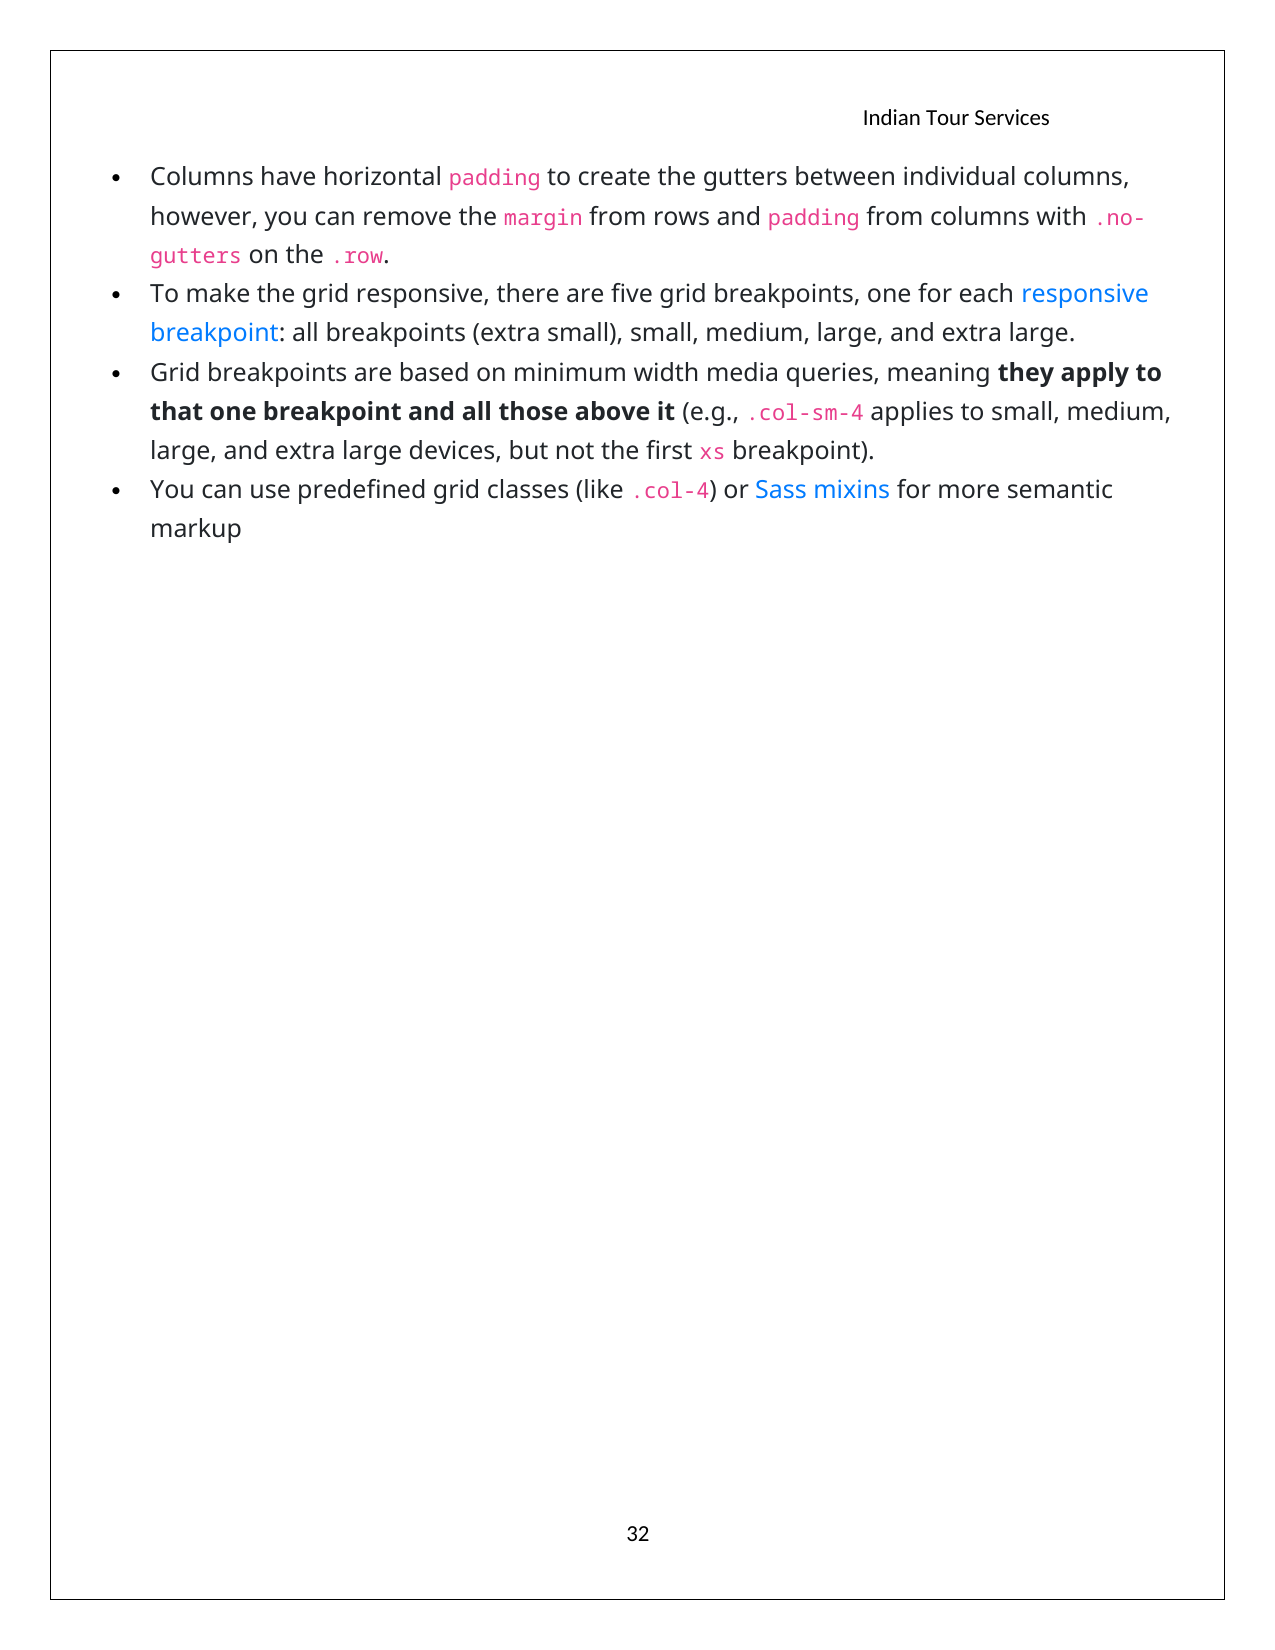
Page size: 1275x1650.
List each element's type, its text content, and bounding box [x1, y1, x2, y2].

list Columns have horizontal padding to create the gutters between individual columns, however, you can remove the margin from rows and padding from columns with .no-gutters on the .row. [112, 159, 1200, 271]
list Grid breakpoints are based on minimum width media queries, meaning they apply to that one breakpoint and all those above it (e.g., .col-sm-4 applies to small, medium, large, and extra large devices, but not the first xs breakpoint). [112, 354, 1200, 467]
list To make the grid responsive, there are five grid breakpoints, one for each responsive breakpoint: all breakpoints (extra small), small, medium, large, and extra large. [112, 276, 1200, 349]
list You can use predefined grid classes (like .col-4) or Sass mixins for more semantic markup [112, 472, 1200, 545]
